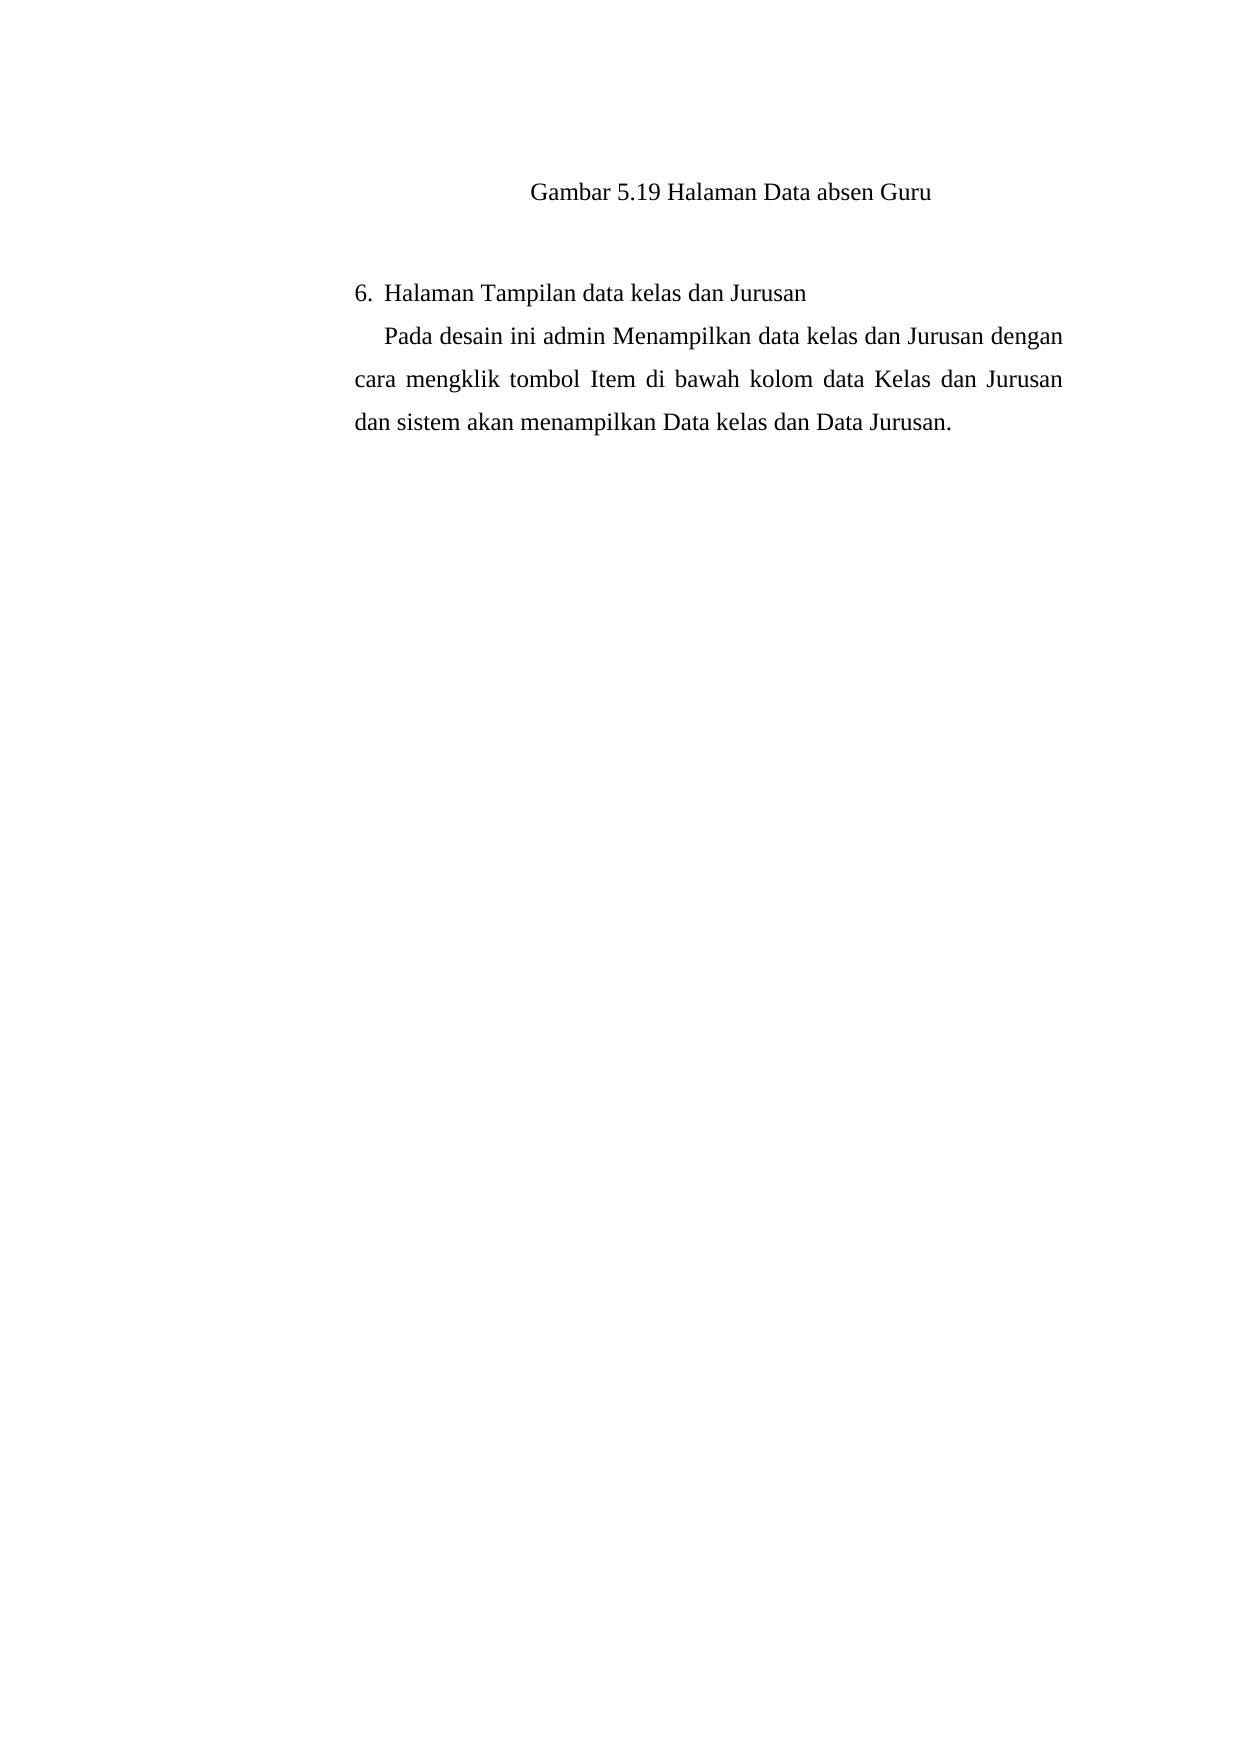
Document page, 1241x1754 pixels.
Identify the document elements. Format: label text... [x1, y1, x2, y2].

list Pada desain ini admin Menampilkan data kelas dan Jurusan dengan cara mengklik tombol Item di bawah kolom data Kelas dan Jurusan dan sistem akan menampilkan Data kelas dan Data Jurusan. [354, 321, 1063, 436]
text Gambar 5.19 Halaman Data absen Guru [370, 177, 1063, 206]
list Halaman Tampilan data kelas dan Jurusan [354, 278, 1063, 307]
